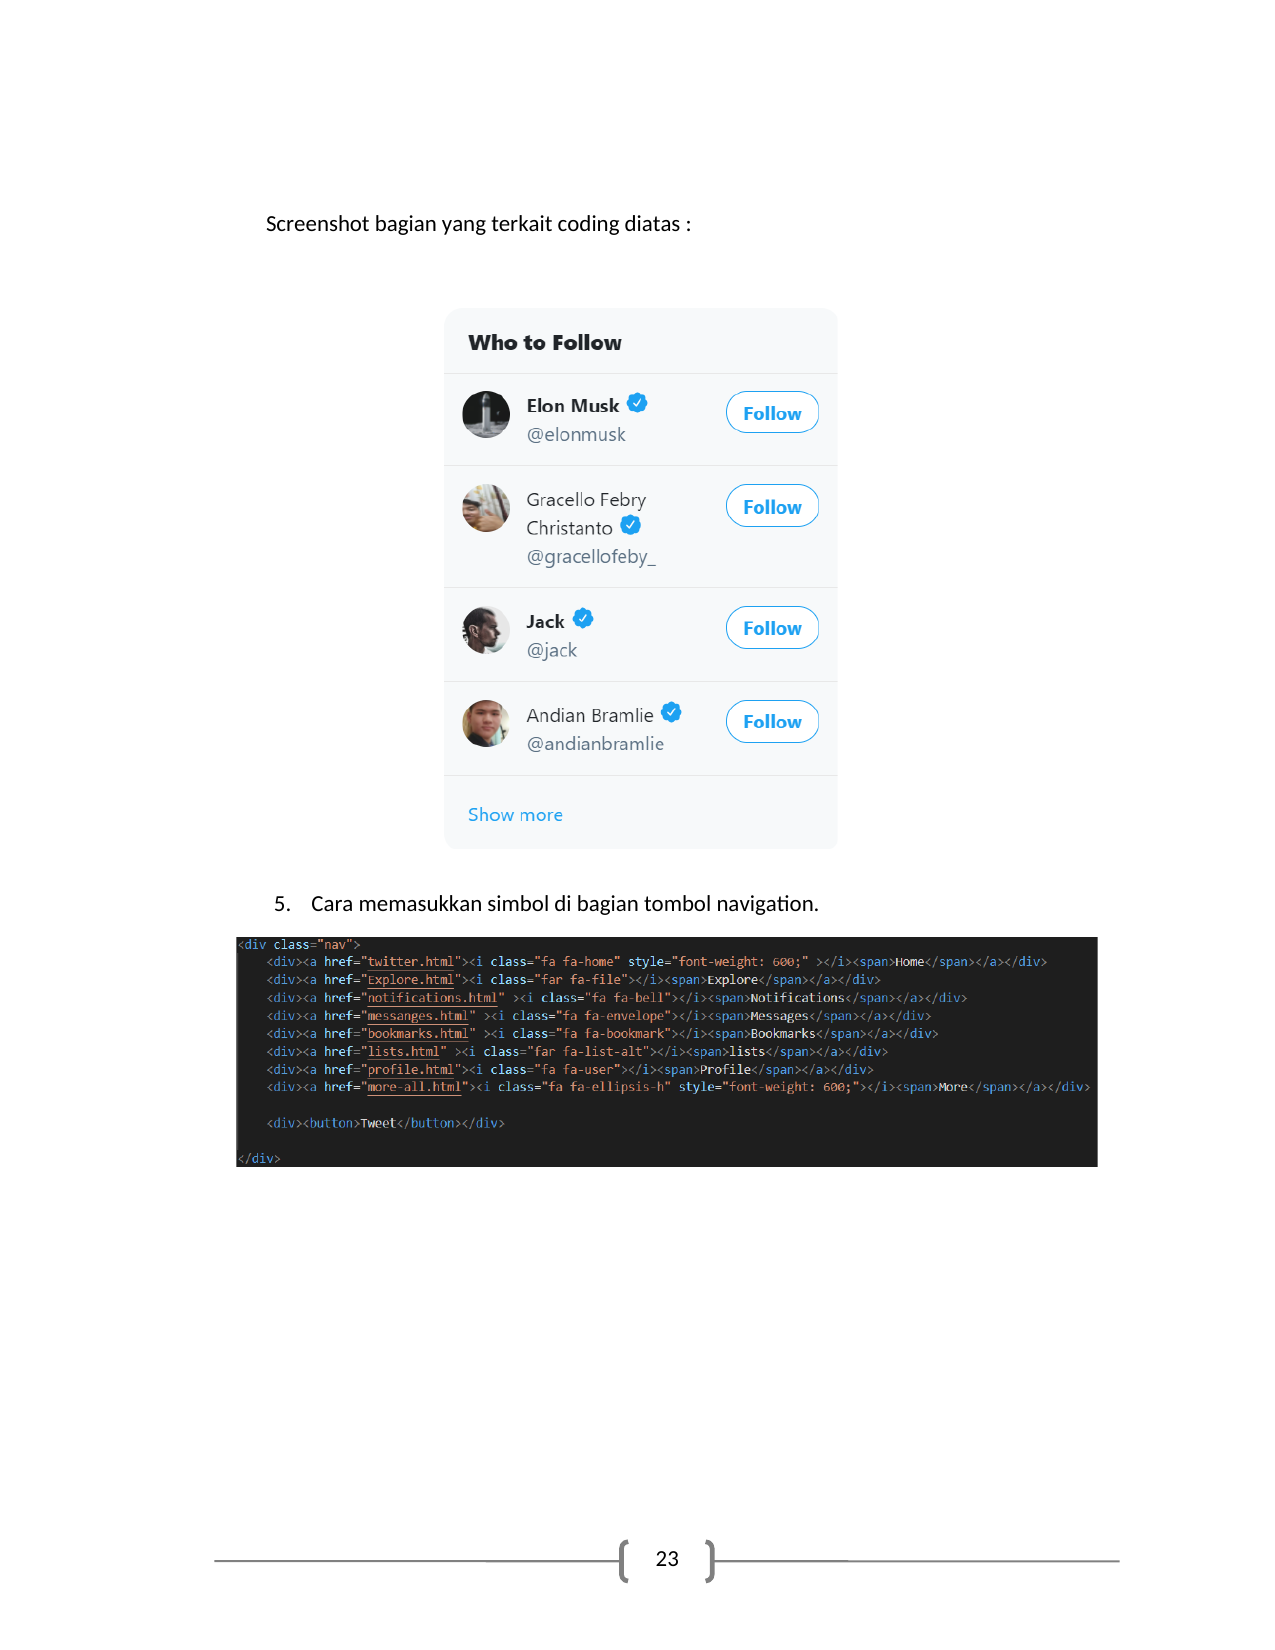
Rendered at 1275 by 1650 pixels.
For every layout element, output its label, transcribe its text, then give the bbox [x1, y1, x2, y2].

picture [236, 937, 1098, 1167]
list Screenshot bagian yang terkait coding diatas : [266, 209, 1098, 237]
list Cara memasukkan simbol di bagian tombol navigation. [274, 889, 1098, 917]
picture [443, 307, 838, 849]
